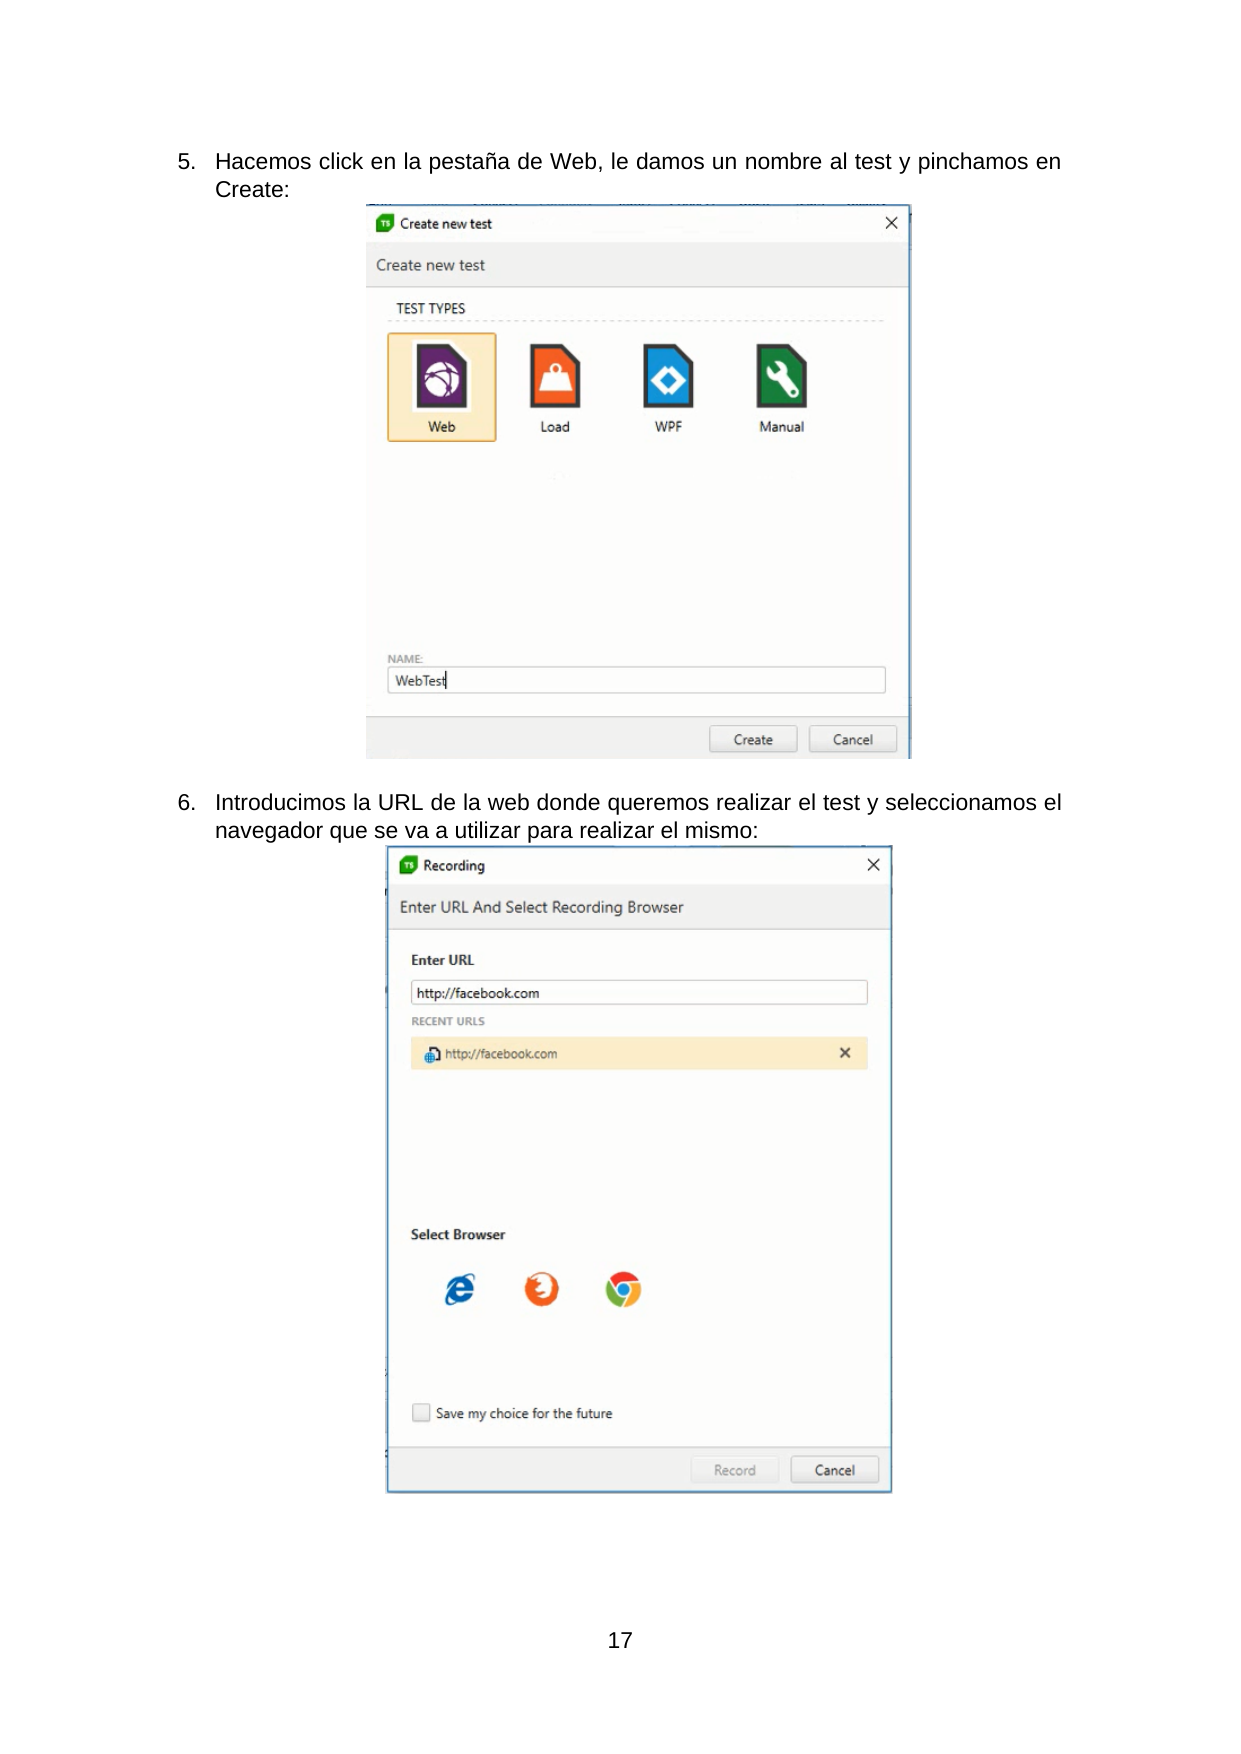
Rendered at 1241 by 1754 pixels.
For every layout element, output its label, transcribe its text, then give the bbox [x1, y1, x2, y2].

list Hacemos click en la pestaña de Web, le damos un nombre al test y pinchamos en Create: [177, 148, 1063, 202]
picture [385, 845, 893, 1494]
picture [366, 204, 912, 759]
list Introducimos la URL de la web donde queremos realizar el test y seleccionamos el navegador que se va a utilizar para realizar el mismo: [177, 789, 1063, 844]
